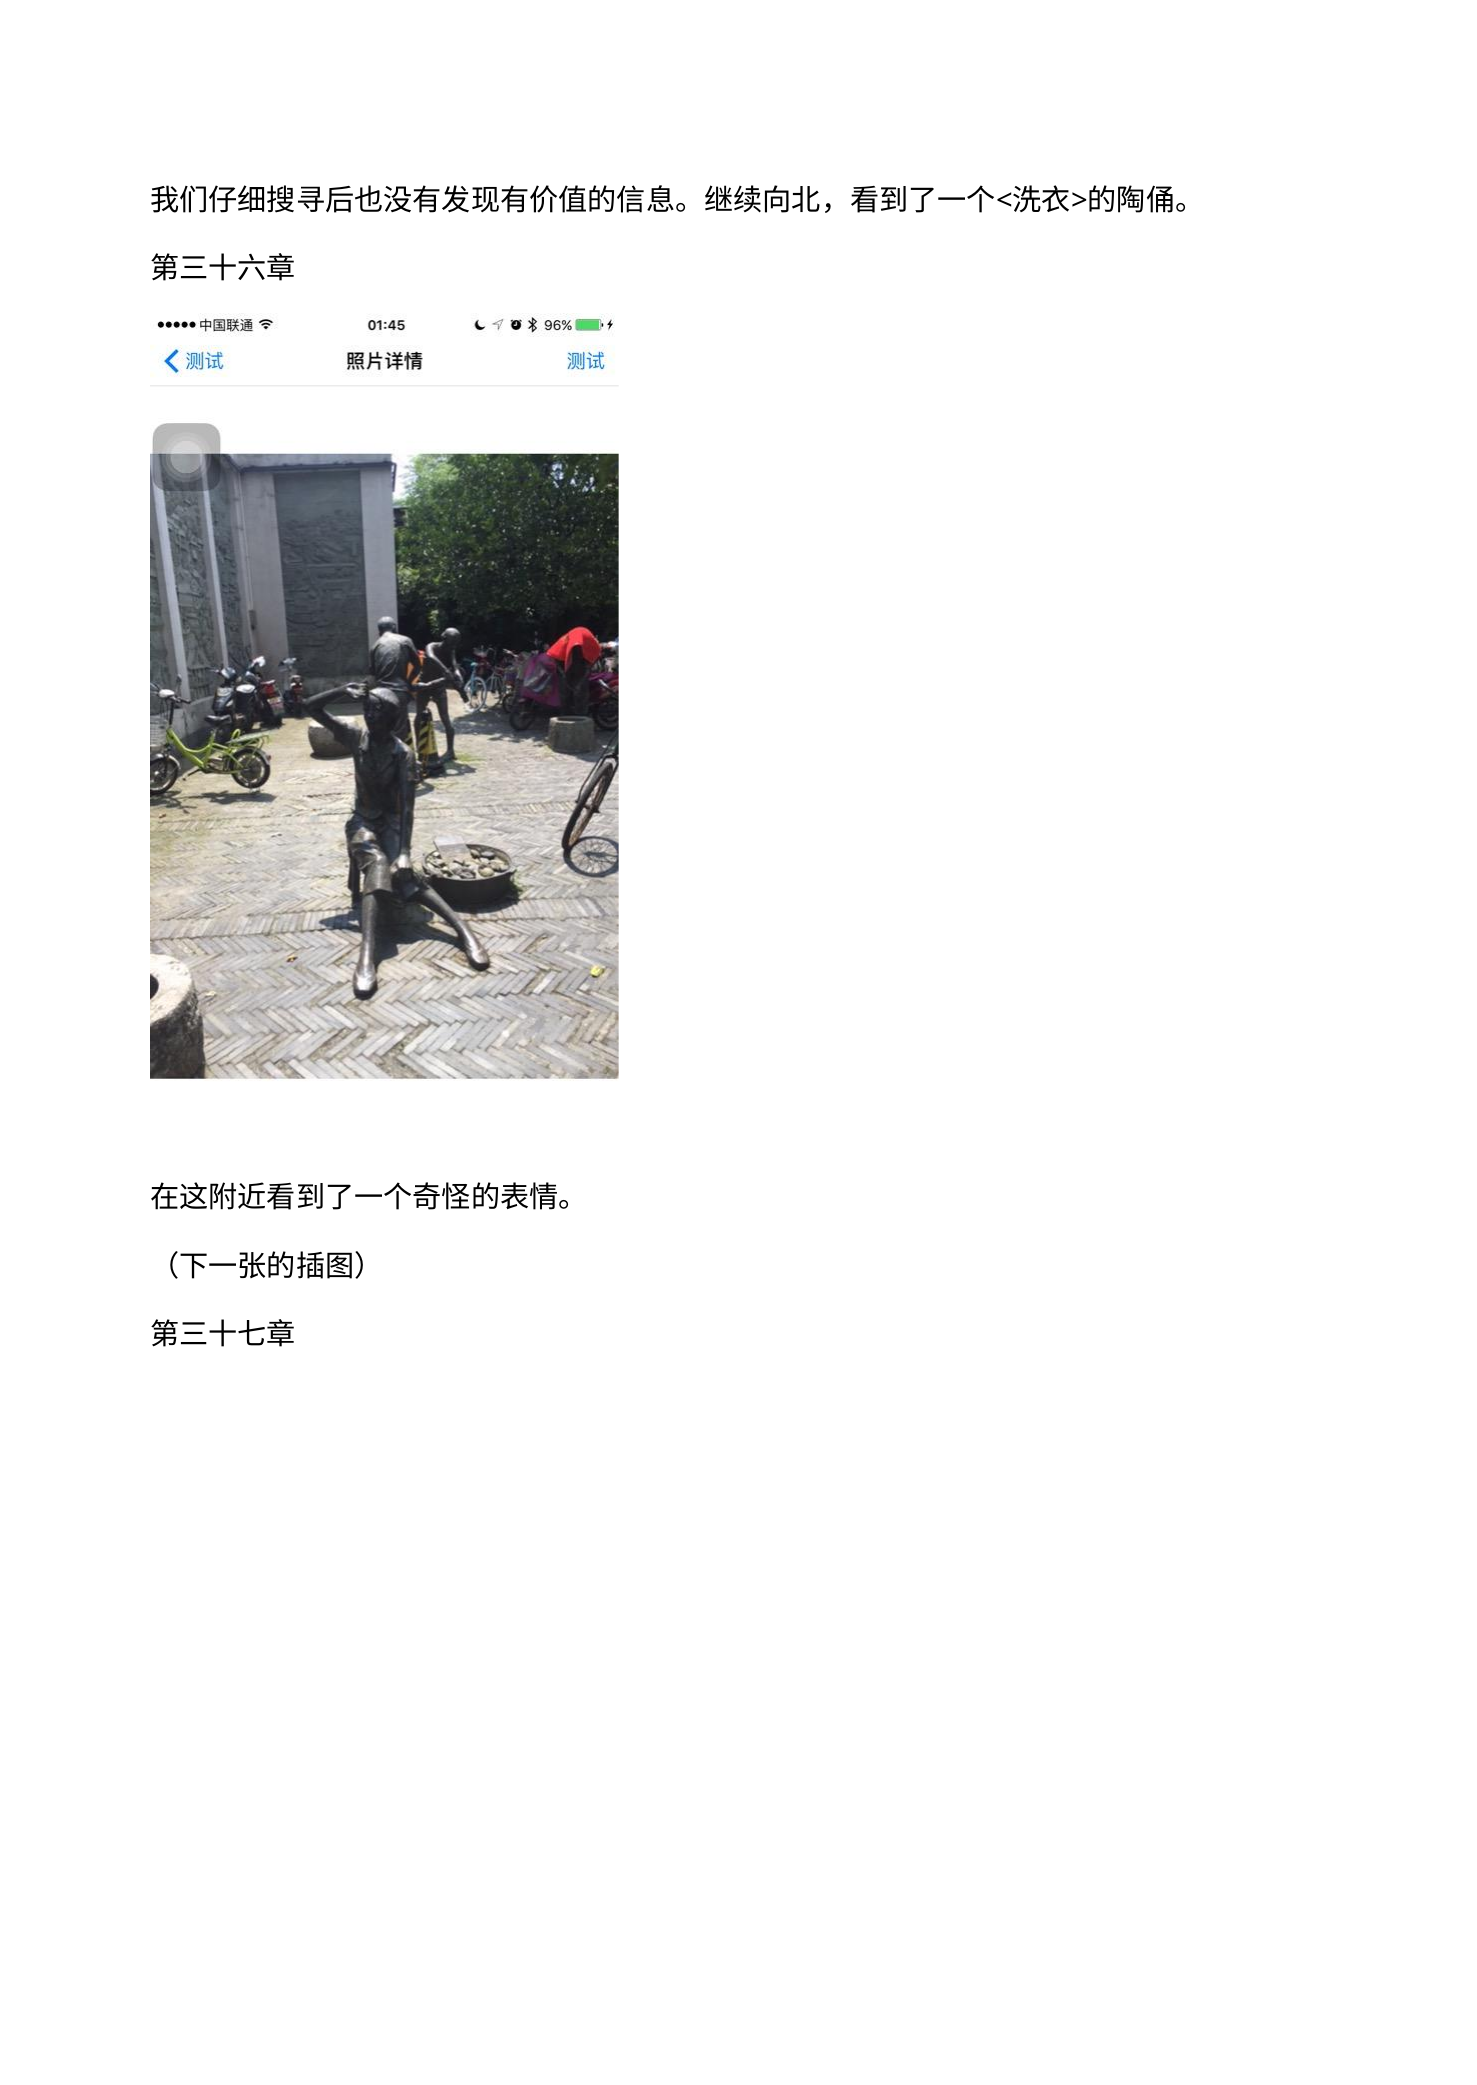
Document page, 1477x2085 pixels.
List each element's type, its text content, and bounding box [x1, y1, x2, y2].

text 我们仔细搜寻后也没有发现有价值的信息。继续向北，看到了一个<洗衣>的陶俑。 [150, 176, 1326, 219]
text 第三十六章 [150, 245, 1326, 287]
text 在这附近看到了一个奇怪的表情。 [150, 1173, 1326, 1216]
picture [150, 313, 619, 1147]
text （下一张的插图） [150, 1242, 1326, 1284]
text 第三十七章 [150, 1311, 1326, 1353]
